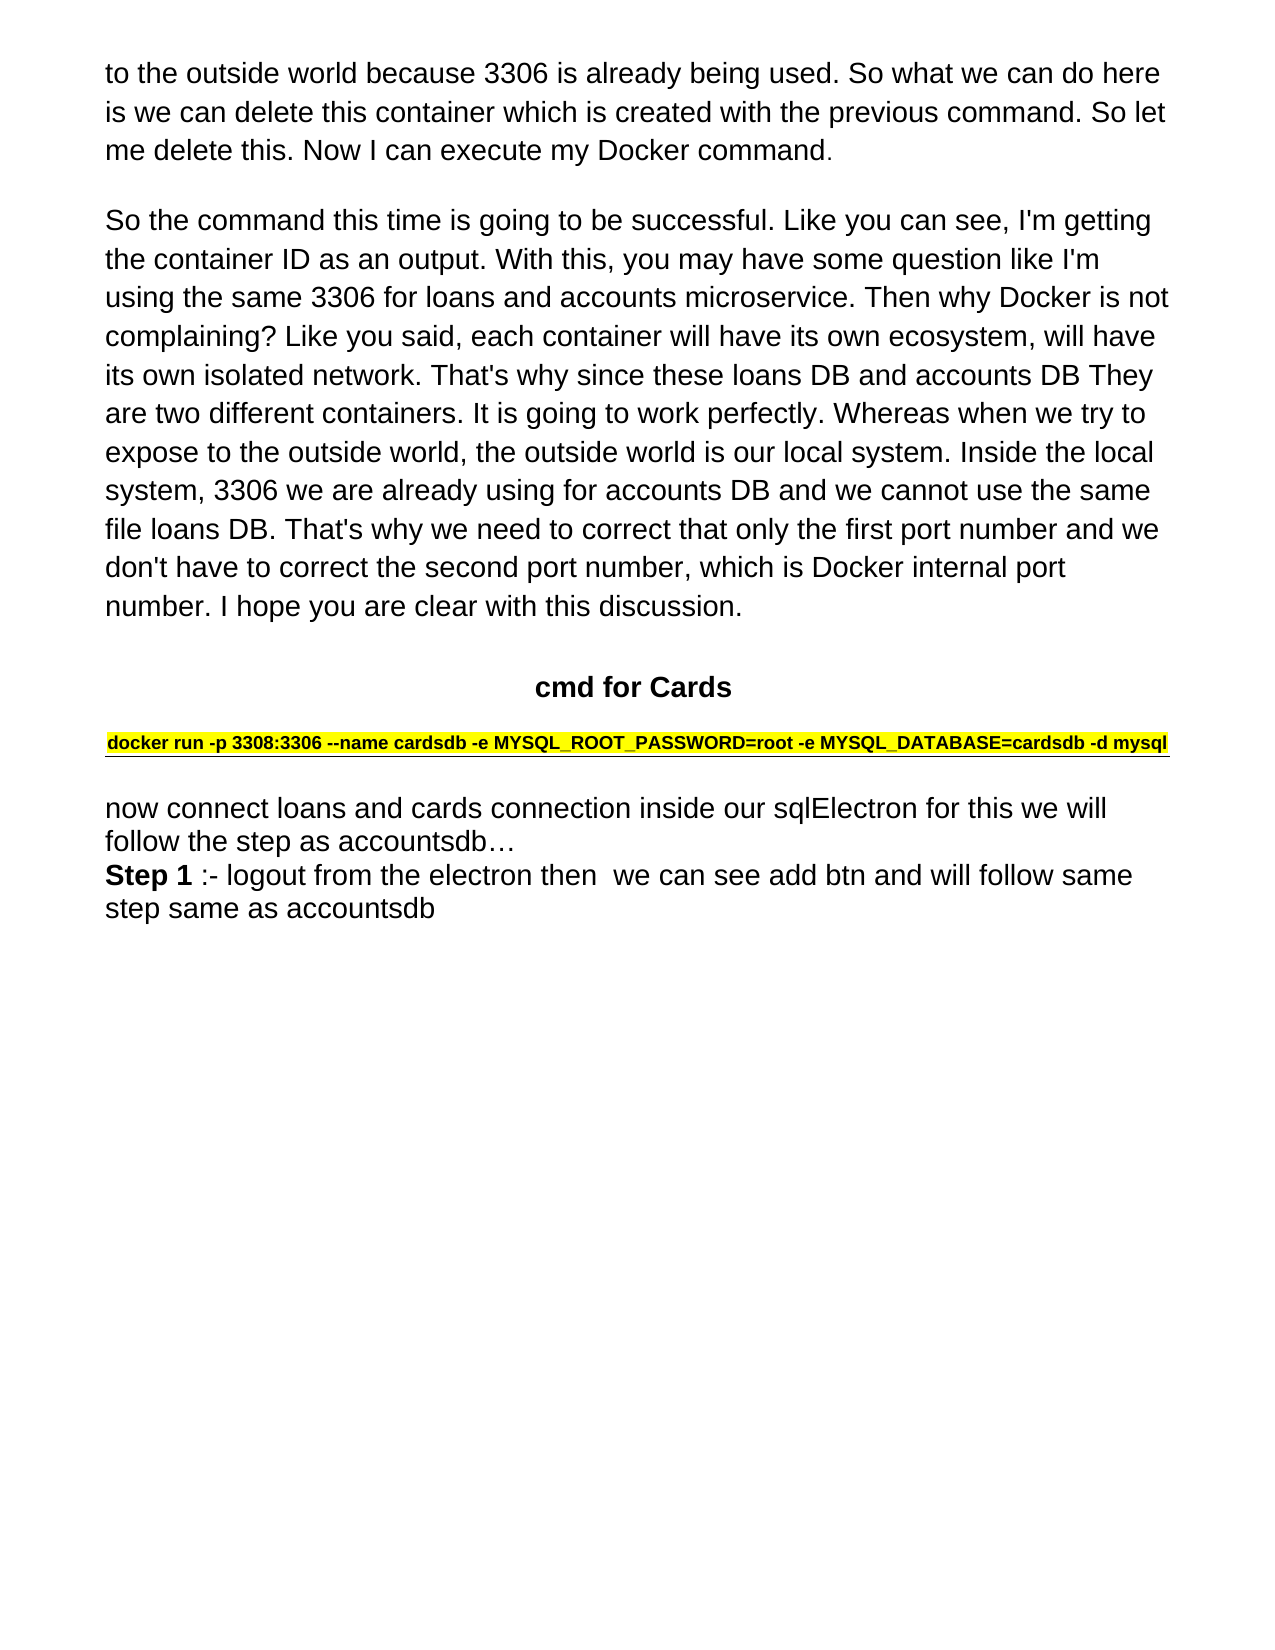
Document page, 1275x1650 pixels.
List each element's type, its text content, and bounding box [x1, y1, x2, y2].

text cmd for Cards [105, 670, 1170, 732]
text Step 1 :- logout from the electron then we can see add btn and will follow same step same as accountsdb [105, 858, 1170, 925]
text So the command this time is going to be successful. Like you can see, I'm getting the container ID as an output. With this, you may have some question like I'm using the same 3306 for loans and accounts microservice. Then why Docker is not complaining? Like you said, each container will have its own ecosystem, will have its own isolated network. That's why since these loans DB and accounts DB They are two different containers. It is going to work perfectly. Whereas when we try to expose to the outside world, the outside world is our local system. Inside the local system, 3306 we are already using for accounts DB and we cannot use the same file loans DB. That's why we need to correct that only the first port number and we don't have to correct the second port number, which is Docker internal port number. I hope you are clear with this discussion. [105, 203, 1170, 622]
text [105, 56, 1170, 167]
text now connect loans and cards connection inside our sqlElectron for this we will follow the step as accountsdb… [105, 791, 1170, 858]
text docker run -p 3308:3306 --name cardsdb -e MYSQL_ROOT_PASSWORD=root -e MYSQL_DATABASE=cardsdb -d mysql [105, 732, 1170, 756]
